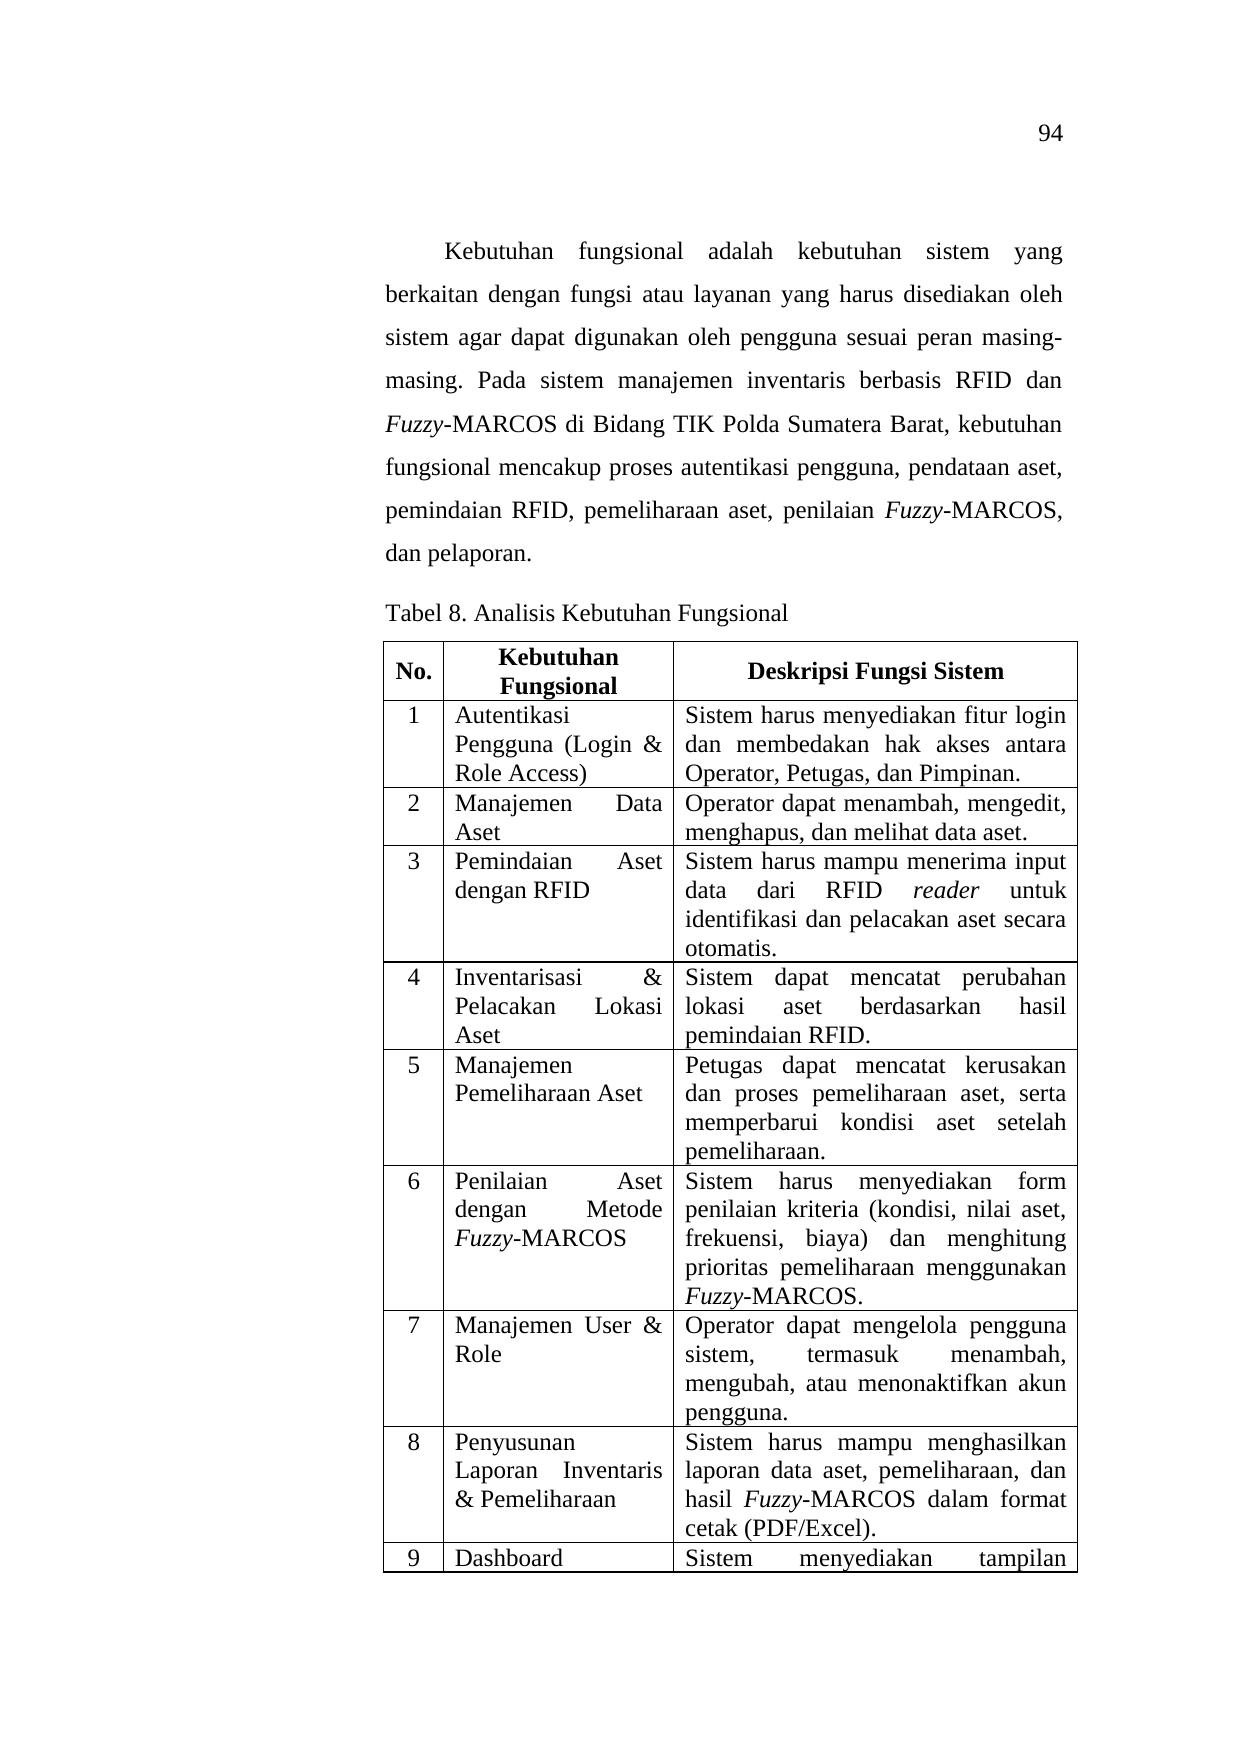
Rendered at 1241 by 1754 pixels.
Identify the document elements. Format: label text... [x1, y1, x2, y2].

table_header Deskripsi Fungsi Sistem [674, 642, 1077, 699]
table_cell 1 [384, 701, 443, 787]
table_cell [674, 1543, 1077, 1571]
table_cell 2 [384, 788, 443, 845]
table_cell Petugas dapat mencatat kerusakan dan proses pemeliharaan aset, serta memperbarui kondisi aset setelah pemeliharaan. [674, 1050, 1077, 1165]
table_cell Sistem harus mampu menerima input data dari RFID reader untuk identifikasi dan pelacakan aset secara otomatis. [674, 846, 1077, 961]
table_cell Manajemen Pemeliharaan Aset [444, 1050, 673, 1165]
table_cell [444, 1543, 673, 1571]
table_cell 9 [384, 1543, 443, 1571]
table_cell Sistem harus menyediakan fitur login dan membedakan hak akses antara Operator, Petugas, dan Pimpinan. [674, 701, 1077, 787]
table_cell 6 [384, 1166, 443, 1309]
table_cell Sistem harus menyediakan form penilaian kriteria (kondisi, nilai aset, frekuensi, biaya) dan menghitung prioritas pemeliharaan menggunakan Fuzzy-MARCOS. [674, 1166, 1077, 1309]
text Tabel 8. Analisis Kebutuhan Fungsional [385, 598, 1063, 627]
table_cell Manajemen User & Role [444, 1311, 673, 1426]
text Kebutuhan fungsional adalah kebutuhan sistem yang berkaitan dengan fungsi atau layanan yang harus disediakan oleh sistem agar dapat digunakan oleh pengguna sesuai peran masing-masing. Pada sistem manajemen inventaris berbasis RFID dan Fuzzy-MARCOS di Bidang TIK Polda Sumatera Barat, kebutuhan fungsional mencakup proses autentikasi pengguna, pendataan aset, pemindaian RFID, pemeliharaan aset, penilaian Fuzzy-MARCOS, dan pelaporan. [385, 236, 1063, 567]
table_cell Operator dapat mengelola pengguna sistem, termasuk menambah, mengubah, atau menonaktifkan akun pengguna. [674, 1311, 1077, 1426]
table_cell Penilaian Aset dengan Metode Fuzzy-MARCOS [444, 1166, 673, 1309]
table_cell 7 [384, 1311, 443, 1426]
table_cell 5 [384, 1050, 443, 1165]
table_cell 8 [384, 1427, 443, 1542]
table_cell Inventarisasi & Pelacakan Lokasi Aset [444, 963, 673, 1049]
table_cell 4 [384, 963, 443, 1049]
table_cell Sistem dapat mencatat perubahan lokasi aset berdasarkan hasil pemindaian RFID. [674, 963, 1077, 1049]
table_cell Pemindaian Aset dengan RFID [444, 846, 673, 961]
table_header Kebutuhan Fungsional [444, 642, 673, 699]
table_cell Autentikasi Pengguna (Login & Role Access) [444, 701, 673, 787]
table_cell Operator dapat menambah, mengedit, menghapus, dan melihat data aset. [674, 788, 1077, 845]
table_cell Manajemen Data Aset [444, 788, 673, 845]
table_cell Sistem harus mampu menghasilkan laporan data aset, pemeliharaan, dan hasil Fuzzy-MARCOS dalam format cetak (PDF/Excel). [674, 1427, 1077, 1542]
table_cell Penyusunan Laporan Inventaris & Pemeliharaan [444, 1427, 673, 1542]
table_cell 3 [384, 846, 443, 961]
table_header No. [384, 642, 443, 699]
